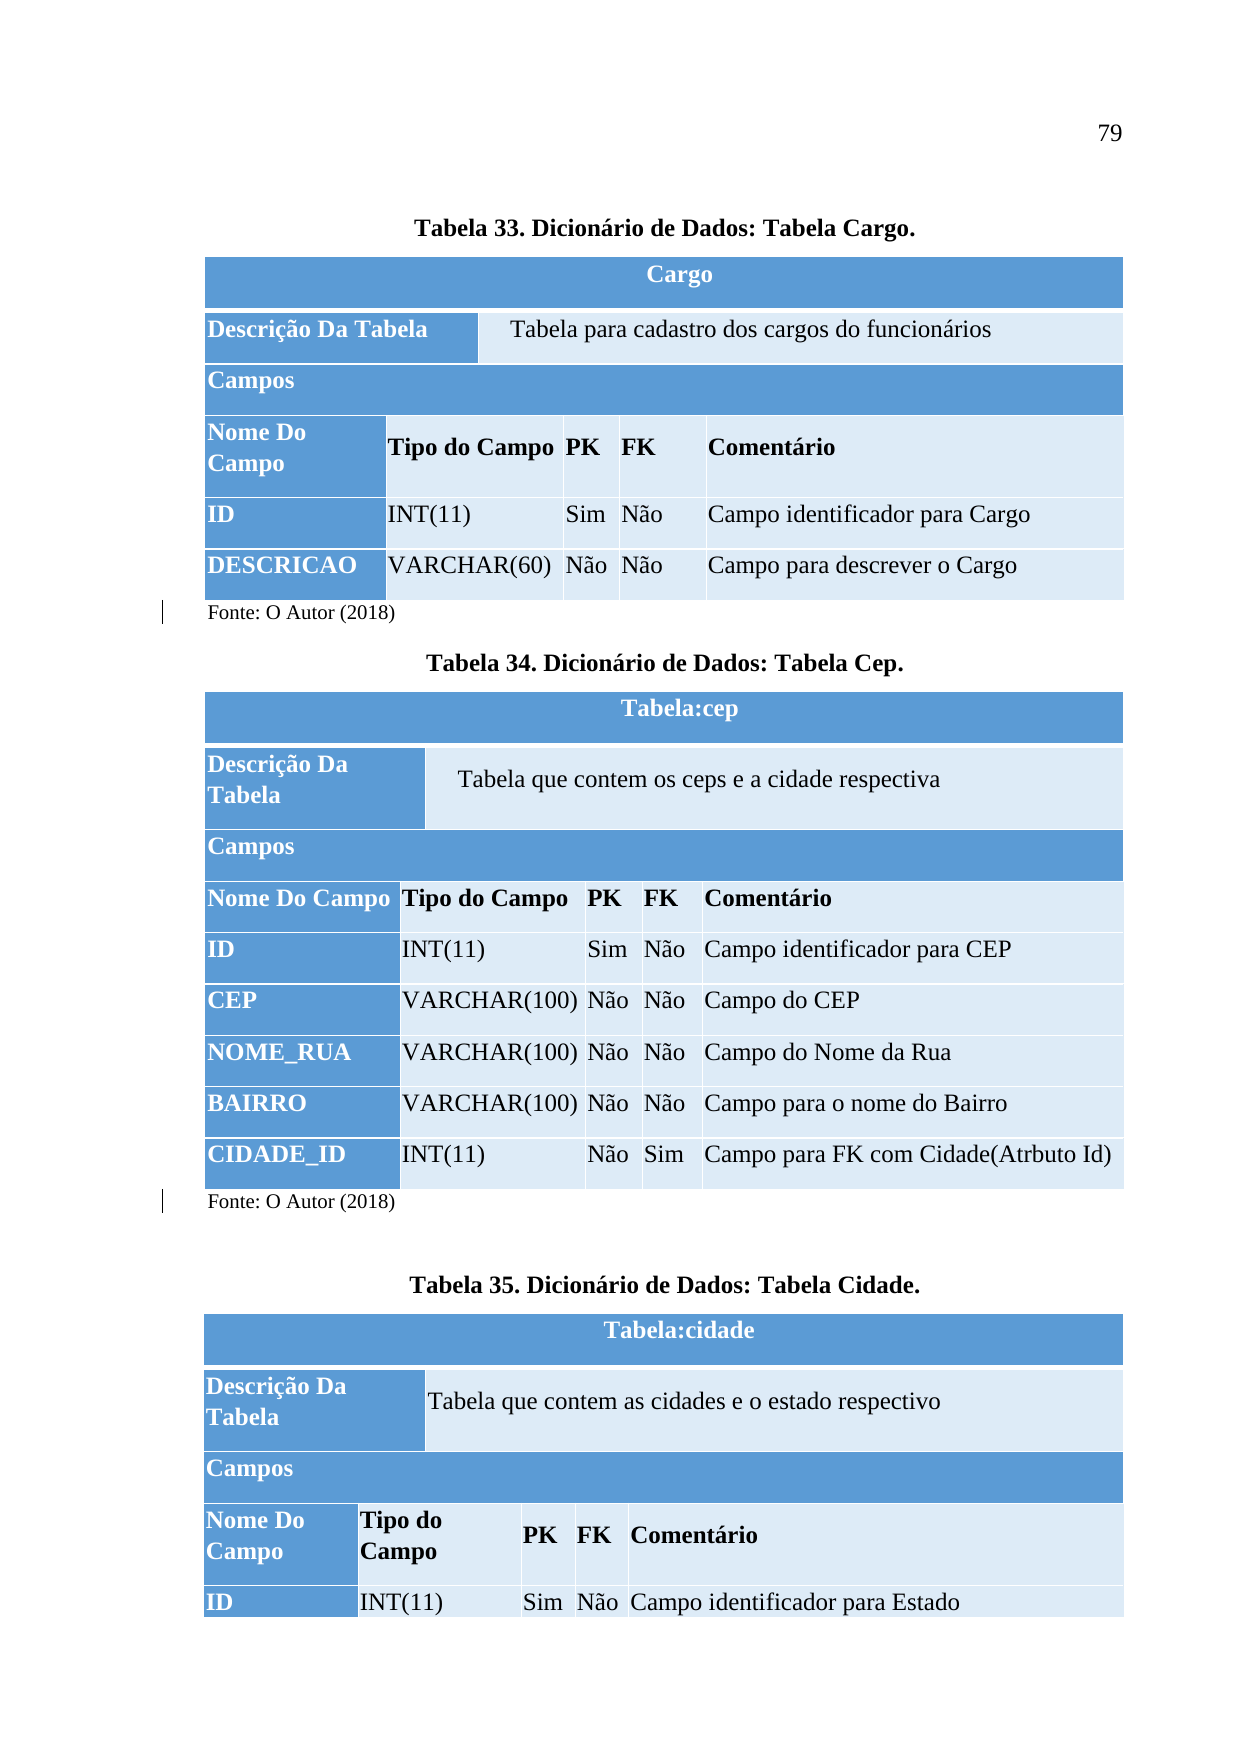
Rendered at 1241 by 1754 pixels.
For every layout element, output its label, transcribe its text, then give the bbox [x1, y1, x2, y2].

table_header Tabela:cep [205, 692, 1123, 743]
table_cell Tabela que contem os ceps e a cidade respectiva [426, 748, 1123, 829]
table_cell Descrição Da Tabela [205, 313, 478, 363]
table_cell INT(11) [387, 498, 563, 548]
table_cell Descrição Da Tabela [205, 748, 425, 829]
table_cell INT(11) [401, 1139, 585, 1189]
table_cell Campo para descrever o Cargo [707, 549, 1124, 600]
table_cell Tabela para cadastro dos cargos do funcionários [479, 313, 1123, 363]
table_header Tabela:cidade [204, 1314, 1123, 1365]
table_cell Tabela que contem as cidades e o estado respectivo [426, 1370, 1123, 1451]
table_cell Campo do Nome da Rua [703, 1035, 1124, 1086]
table_cell Nome Do Campo [204, 1504, 358, 1585]
table_cell Campo identificador para CEP [703, 932, 1124, 983]
table_cell Não [643, 985, 702, 1035]
table_cell Descrição Da Tabela [204, 1370, 425, 1451]
table_cell Não [620, 498, 706, 548]
table_cell Campos [204, 1452, 1123, 1503]
table_cell CEP [205, 985, 400, 1035]
table_cell ID [204, 1586, 358, 1617]
table_cell Não [643, 933, 702, 983]
table_cell FK [576, 1504, 628, 1585]
table_cell INT(11) [401, 933, 585, 983]
table_cell NOME_RUA [205, 1036, 400, 1086]
table_cell ID [205, 498, 386, 548]
table_cell Nome Do Campo [205, 882, 400, 932]
table_cell Sim [522, 1586, 575, 1617]
table_cell Comentário [707, 416, 1124, 497]
table_cell VARCHAR(60) [387, 550, 563, 600]
table_cell Nome Do Campo [205, 416, 386, 497]
text Fonte: O Autor (2018) [207, 600, 1122, 624]
table_cell FK [643, 882, 702, 932]
table_cell Não [586, 1087, 642, 1137]
table_cell Sim [586, 933, 642, 983]
table_cell Não [620, 550, 706, 600]
table_cell PK [586, 882, 642, 932]
table_cell ID [205, 933, 400, 983]
table_cell Não [586, 985, 642, 1035]
table_cell FK [620, 416, 706, 497]
table_cell VARCHAR(100) [401, 985, 585, 1035]
table_cell BAIRRO [205, 1087, 400, 1137]
table_cell Campo para FK com Cidade(Atrbuto Id) [703, 1138, 1124, 1189]
table_cell Não [643, 1087, 702, 1137]
table_header Cargo [205, 257, 1123, 308]
table_cell Tipo do Campo [359, 1504, 521, 1585]
table_cell Comentário [629, 1504, 1124, 1585]
table_cell Campo do CEP [703, 984, 1124, 1035]
table_cell Tipo do Campo [387, 416, 563, 497]
table_cell VARCHAR(100) [401, 1036, 585, 1086]
table_cell PK [564, 416, 619, 497]
table_cell Campos [205, 365, 1123, 415]
table_cell VARCHAR(100) [401, 1087, 585, 1137]
table_cell PK [522, 1504, 575, 1585]
text Fonte: O Autor (2018) [207, 1189, 1122, 1213]
table_cell Campo identificador para Cargo [707, 497, 1124, 548]
text Tabela 33. Dicionário de Dados: Tabela Cargo. [207, 213, 1122, 242]
table_cell Sim [643, 1139, 702, 1189]
text Tabela 35. Dicionário de Dados: Tabela Cidade. [207, 1270, 1122, 1299]
table_cell DESCRICAO [205, 550, 386, 600]
table_cell Não [643, 1036, 702, 1086]
table_cell Sim [564, 498, 619, 548]
table_cell Campo para o nome do Bairro [703, 1086, 1124, 1137]
table_cell Comentário [703, 882, 1124, 932]
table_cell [629, 1585, 1124, 1617]
table_cell Não [586, 1139, 642, 1189]
table_cell Tipo do Campo [401, 882, 585, 932]
table_cell INT(11) [359, 1586, 521, 1617]
table_cell Campos [205, 830, 1123, 881]
table_cell Não [564, 550, 619, 600]
table_cell Não [586, 1036, 642, 1086]
table_cell CIDADE_ID [205, 1139, 400, 1189]
table_cell Não [576, 1586, 628, 1617]
text Tabela 34. Dicionário de Dados: Tabela Cep. [207, 648, 1122, 677]
